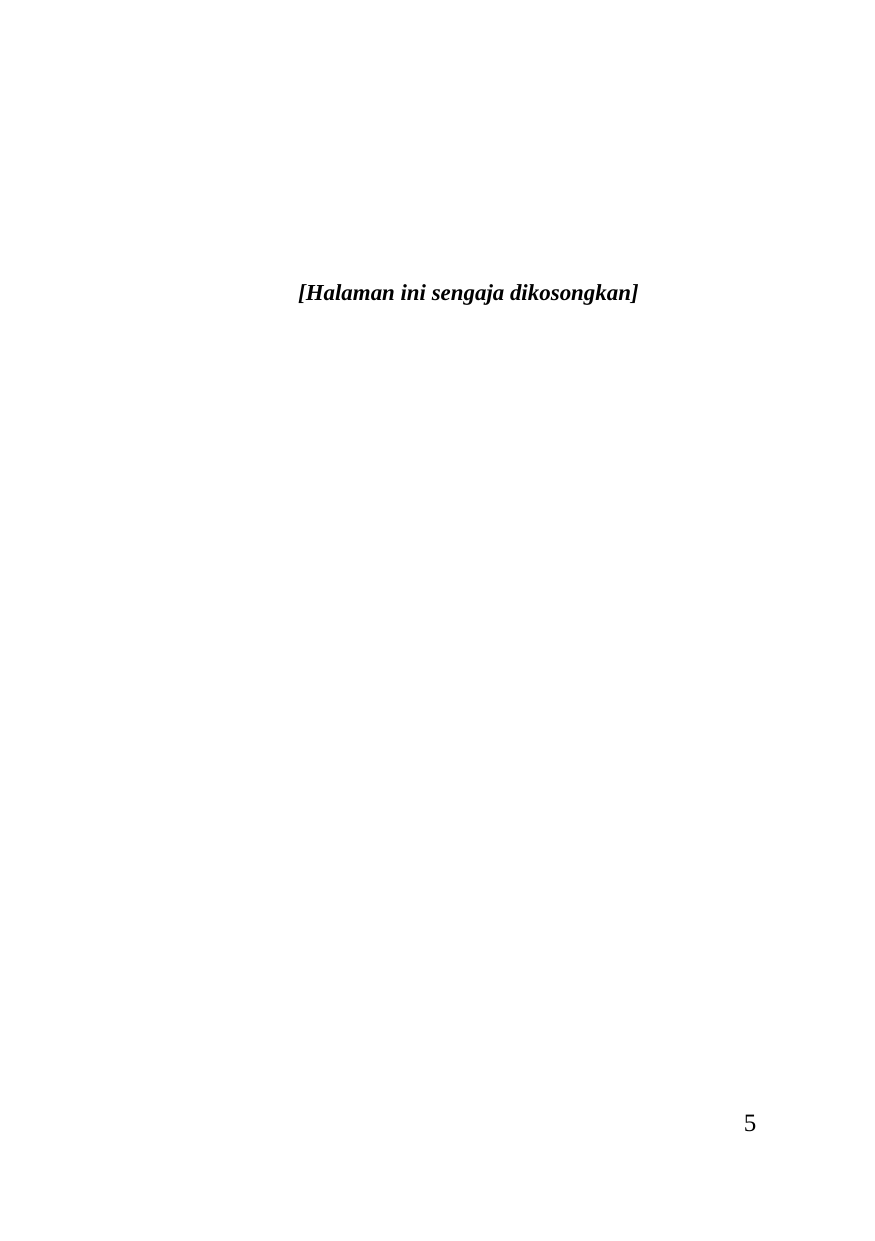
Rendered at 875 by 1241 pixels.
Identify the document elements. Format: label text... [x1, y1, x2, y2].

text [Halaman ini sengaja dikosongkan] [177, 279, 756, 306]
